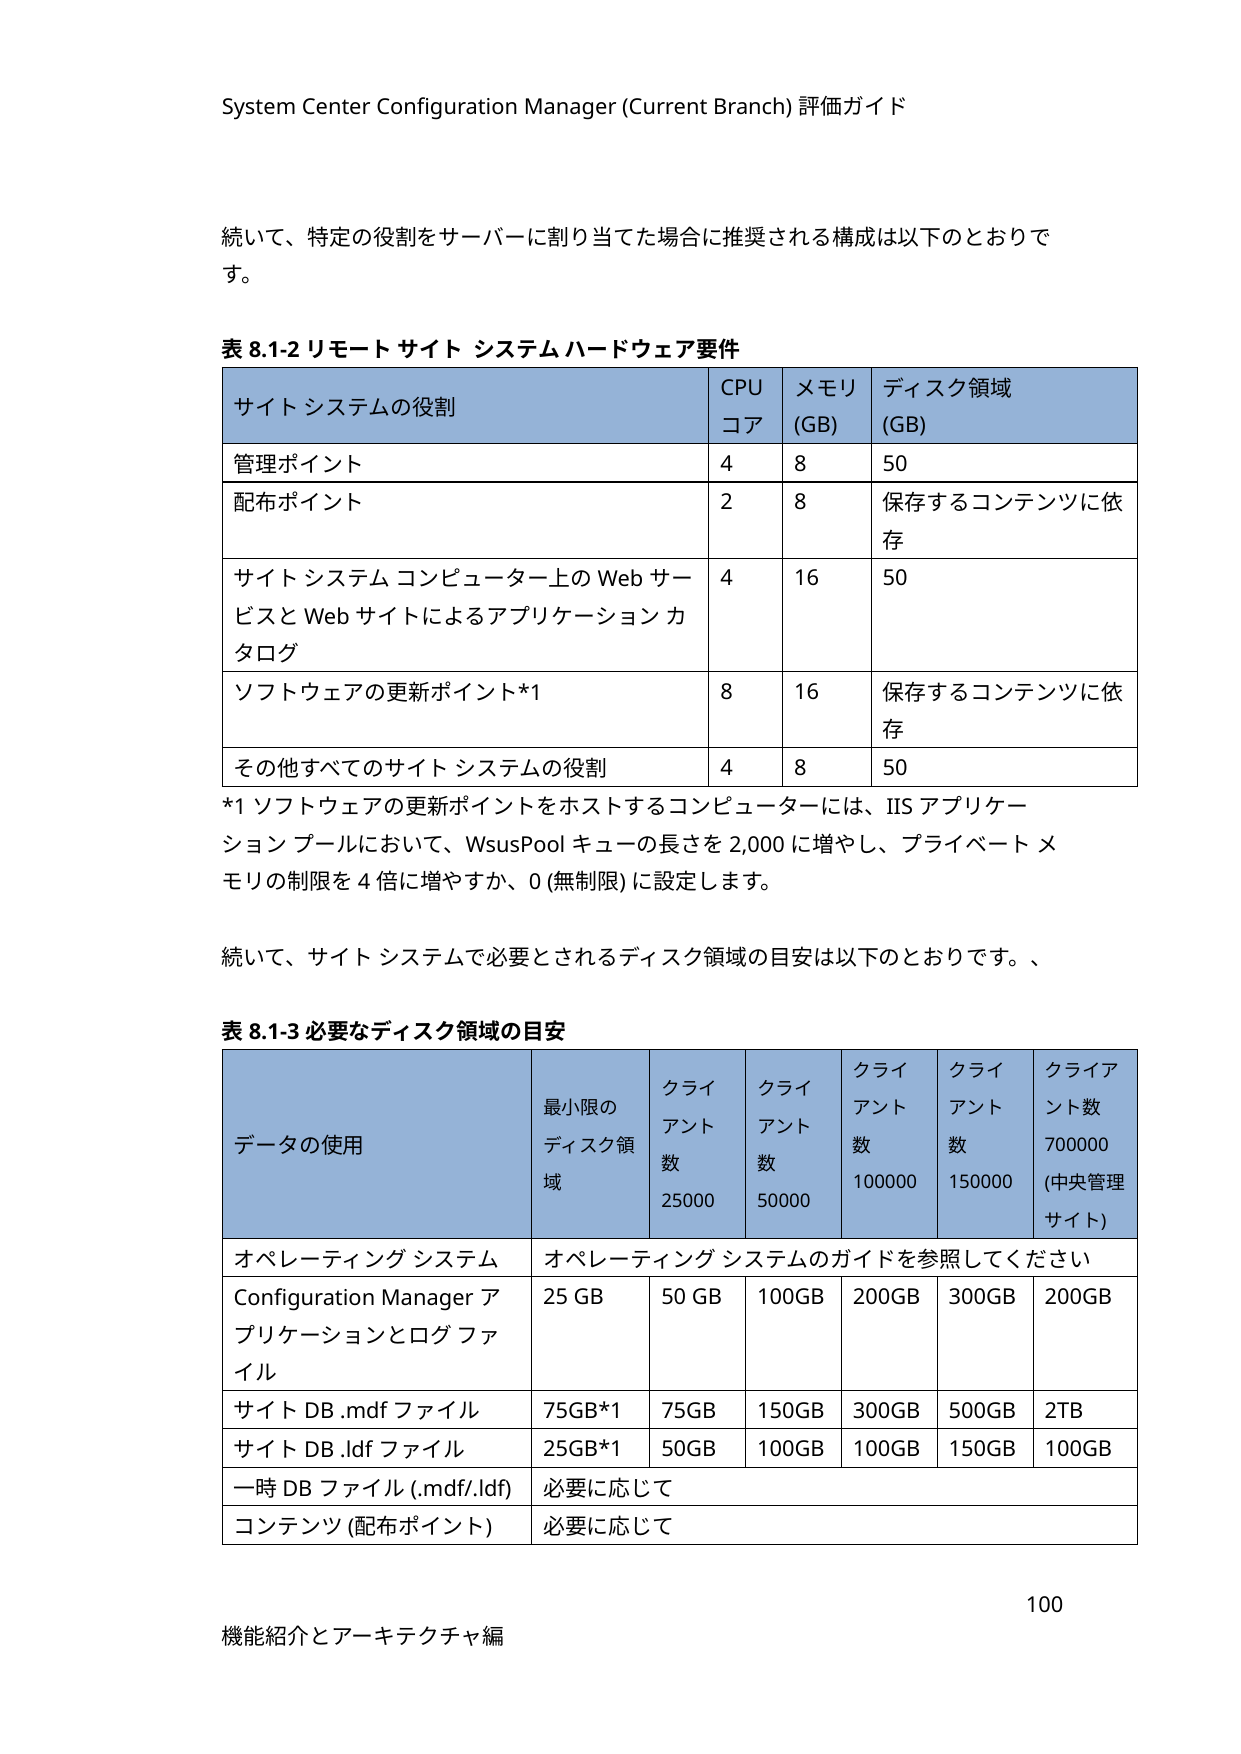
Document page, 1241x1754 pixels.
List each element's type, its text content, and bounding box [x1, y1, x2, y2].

text 表 8.1-2 リモート サイト システム ハードウェア要件 [222, 329, 1063, 367]
table_cell サイト システム コンピューター上の Web サービスと Web サイトによるアプリケーション カタログ [223, 559, 708, 671]
table_header クライアント数 25000 [650, 1050, 745, 1238]
table_cell ソフトウェアの更新ポイント*1 [223, 672, 708, 747]
table_cell 200GB [842, 1277, 937, 1390]
table_cell 50GB [650, 1429, 745, 1467]
table_cell 150GB [938, 1429, 1033, 1467]
table_cell 75GB [650, 1391, 745, 1428]
table_cell 500GB [938, 1391, 1033, 1428]
table_cell 8 [783, 483, 871, 557]
table_cell 必要に応じて [532, 1506, 1137, 1544]
table_header データの使用 [223, 1050, 531, 1238]
table_cell その他すべてのサイト システムの役割 [223, 748, 708, 786]
table_header メモリ (GB) [783, 368, 871, 443]
table_cell 配布ポイント [223, 483, 708, 557]
table_cell 25GB*1 [532, 1429, 649, 1467]
table_cell 8 [709, 672, 782, 747]
table_cell 2TB [1034, 1391, 1137, 1428]
text 表 8.1-3 必要なディスク領域の目安 [222, 1012, 1063, 1049]
table_header クライアント数 50000 [746, 1050, 841, 1238]
table_cell 75GB*1 [532, 1391, 649, 1428]
table_cell 4 [709, 559, 782, 671]
table_cell 200GB [1034, 1277, 1137, 1390]
table_cell オペレーティング システムのガイドを参照してください [532, 1239, 1137, 1276]
table_cell 100GB [746, 1429, 841, 1467]
table_cell 50 GB [650, 1277, 745, 1390]
table_cell 8 [783, 748, 871, 786]
table_header ディスク領域 (GB) [872, 368, 1137, 443]
table_cell オペレーティング システム [223, 1239, 531, 1276]
table_cell 300GB [842, 1391, 937, 1428]
table_cell 100GB [842, 1429, 937, 1467]
table_cell 100GB [1034, 1429, 1137, 1467]
table_header クライアント数 150000 [938, 1050, 1033, 1238]
table_header 最小限のディスク領域 [532, 1050, 649, 1238]
table_cell 50 [872, 444, 1137, 481]
table_cell 一時 DB ファイル (.mdf/.ldf) [223, 1468, 531, 1505]
table_cell Configuration Manager アプリケーションとログ ファイル [223, 1277, 531, 1390]
table_header サイト システムの役割 [223, 368, 708, 443]
table_cell サイト DB .mdf ファイル [223, 1391, 531, 1428]
text 続いて、特定の役割をサーバーに割り当てた場合に推奨される構成は以下のとおりです。 [222, 217, 1063, 292]
table_cell 150GB [746, 1391, 841, 1428]
table_cell サイト DB .ldf ファイル [223, 1429, 531, 1467]
table_cell 25 GB [532, 1277, 649, 1390]
table_cell 管理ポイント [223, 444, 708, 481]
table_cell 100GB [746, 1277, 841, 1390]
table_header クライアント数 100000 [842, 1050, 937, 1238]
table_cell 必要に応じて [532, 1468, 1137, 1505]
table_cell 50 [872, 748, 1137, 786]
table_cell 保存するコンテンツに依存 [872, 483, 1137, 557]
text 続いて、サイト システムで必要とされるディスク領域の目安は以下のとおりです。、 [222, 937, 1063, 974]
table_header クライアント数 700000 (中央管理サイト) [1034, 1050, 1137, 1238]
table_cell 50 [872, 559, 1137, 671]
table_cell コンテンツ (配布ポイント) [223, 1506, 531, 1544]
table_header CPU コア [709, 368, 782, 443]
table_cell 保存するコンテンツに依存 [872, 672, 1137, 747]
table_cell 2 [709, 483, 782, 557]
table_cell 16 [783, 672, 871, 747]
text *1 ソフトウェアの更新ポイントをホストするコンピューターには、IIS アプリケーション プールにおいて、WsusPool キューの長さを 2,000 に増やし、プライベート メモリの制限を 4 倍に増やすか、0 (無制限) に設定します。 [222, 787, 1063, 899]
table_cell 300GB [938, 1277, 1033, 1390]
table_cell 16 [783, 559, 871, 671]
table_cell 4 [709, 748, 782, 786]
table_cell 4 [709, 444, 782, 481]
table_cell 8 [783, 444, 871, 481]
